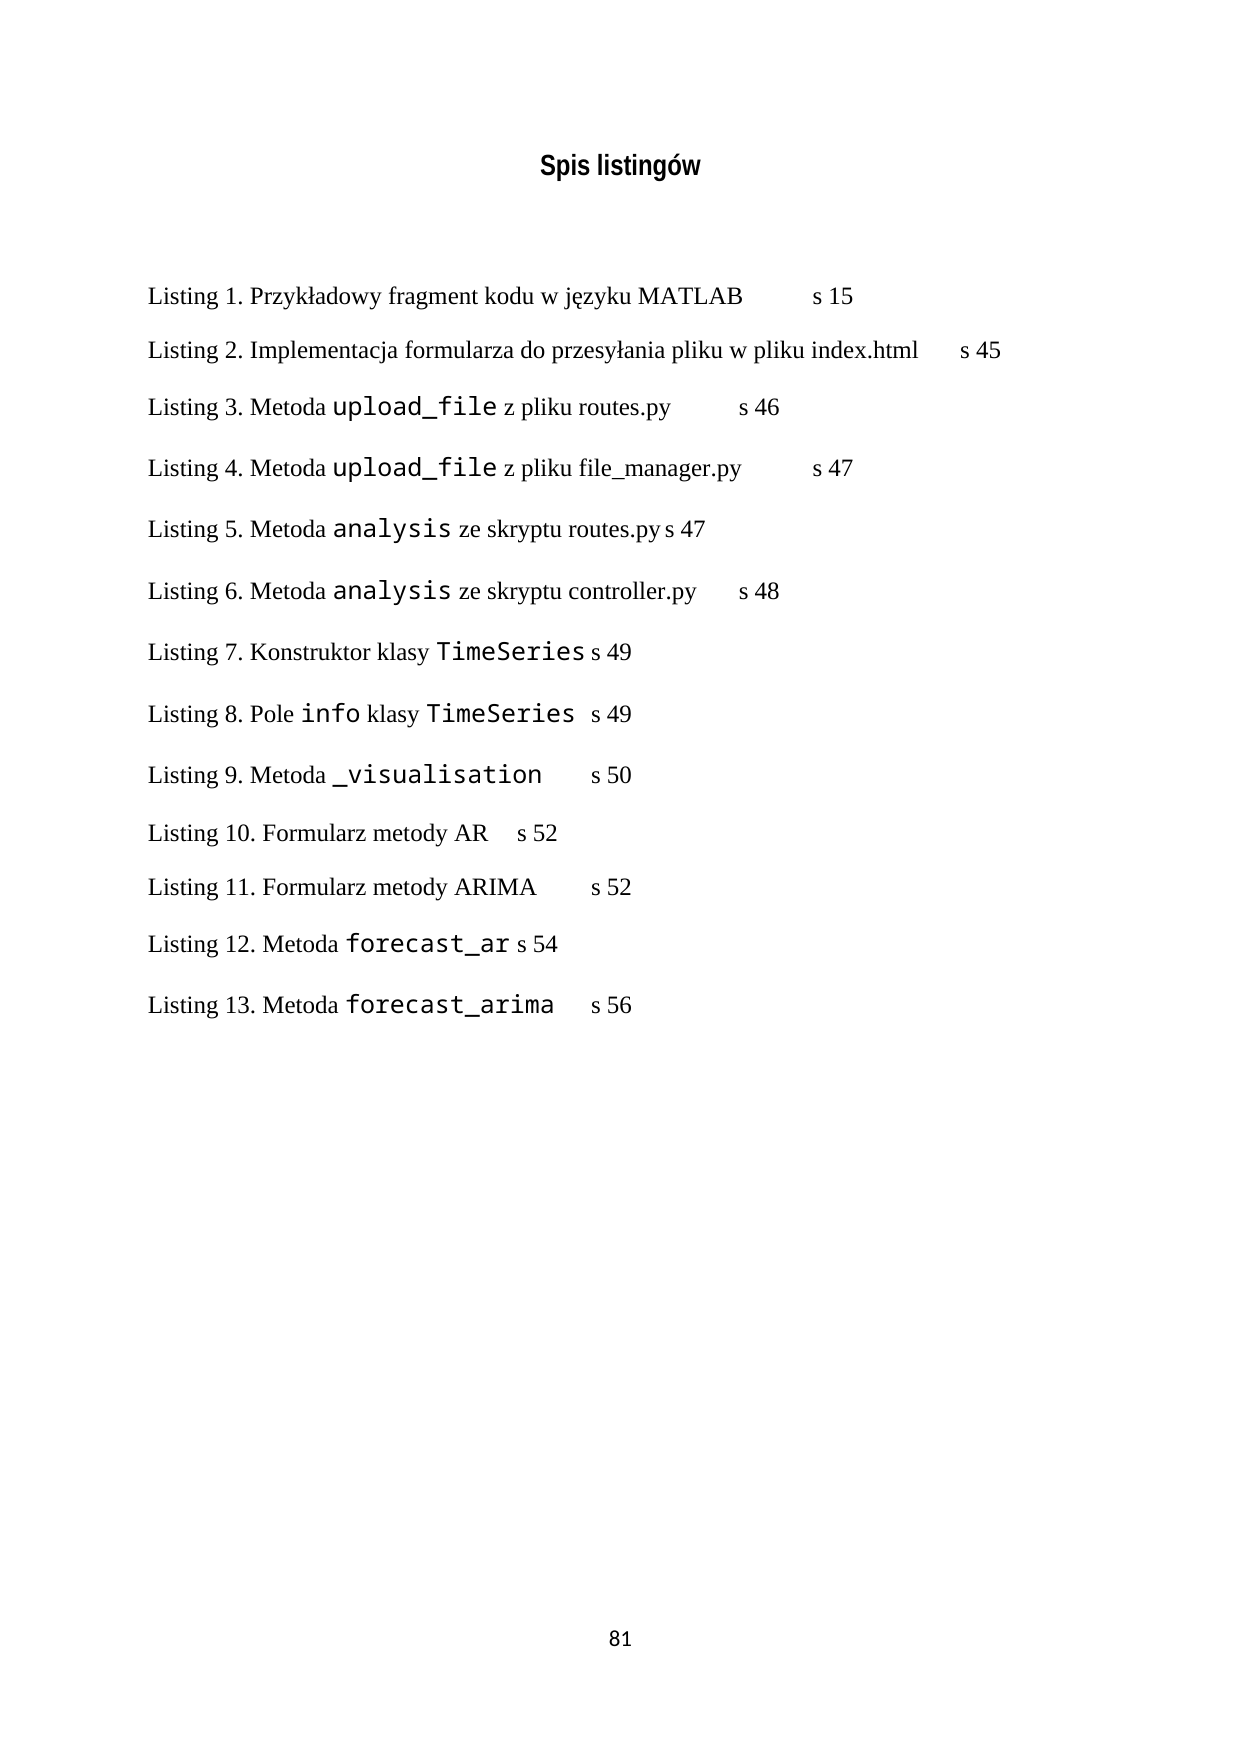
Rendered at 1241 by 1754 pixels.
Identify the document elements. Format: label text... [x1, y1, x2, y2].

text Listing 13. Metoda forecast_arima s 56 [148, 987, 1093, 1021]
text Listing 2. Implementacja formularza do przesyłania pliku w pliku index.html s 45 [148, 335, 1093, 363]
text Listing 1. Przykładowy fragment kodu w języku MATLAB s 15 [148, 281, 1093, 310]
text Listing 11. Formularz metody ARIMA s 52 [148, 872, 1093, 901]
text Listing 10. Formularz metody AR s 52 [148, 818, 1093, 847]
text Listing 7. Konstruktor klasy TimeSeries s 49 [148, 634, 1093, 668]
text Listing 5. Metoda analysis ze skryptu routes.py s 47 [148, 511, 1093, 545]
text Listing 6. Metoda analysis ze skryptu controller.py s 48 [148, 573, 1093, 607]
text Listing 3. Metoda upload_file z pliku routes.py s 46 [148, 388, 1093, 422]
text Listing 8. Pole info klasy TimeSeries s 49 [148, 696, 1093, 729]
text Spis listingów [148, 148, 1093, 181]
text Listing 4. Metoda upload_file z pliku file_manager.py s 47 [148, 450, 1093, 484]
text Listing 12. Metoda forecast_ar s 54 [148, 926, 1093, 959]
text Listing 9. Metoda _visualisation s 50 [148, 757, 1093, 791]
